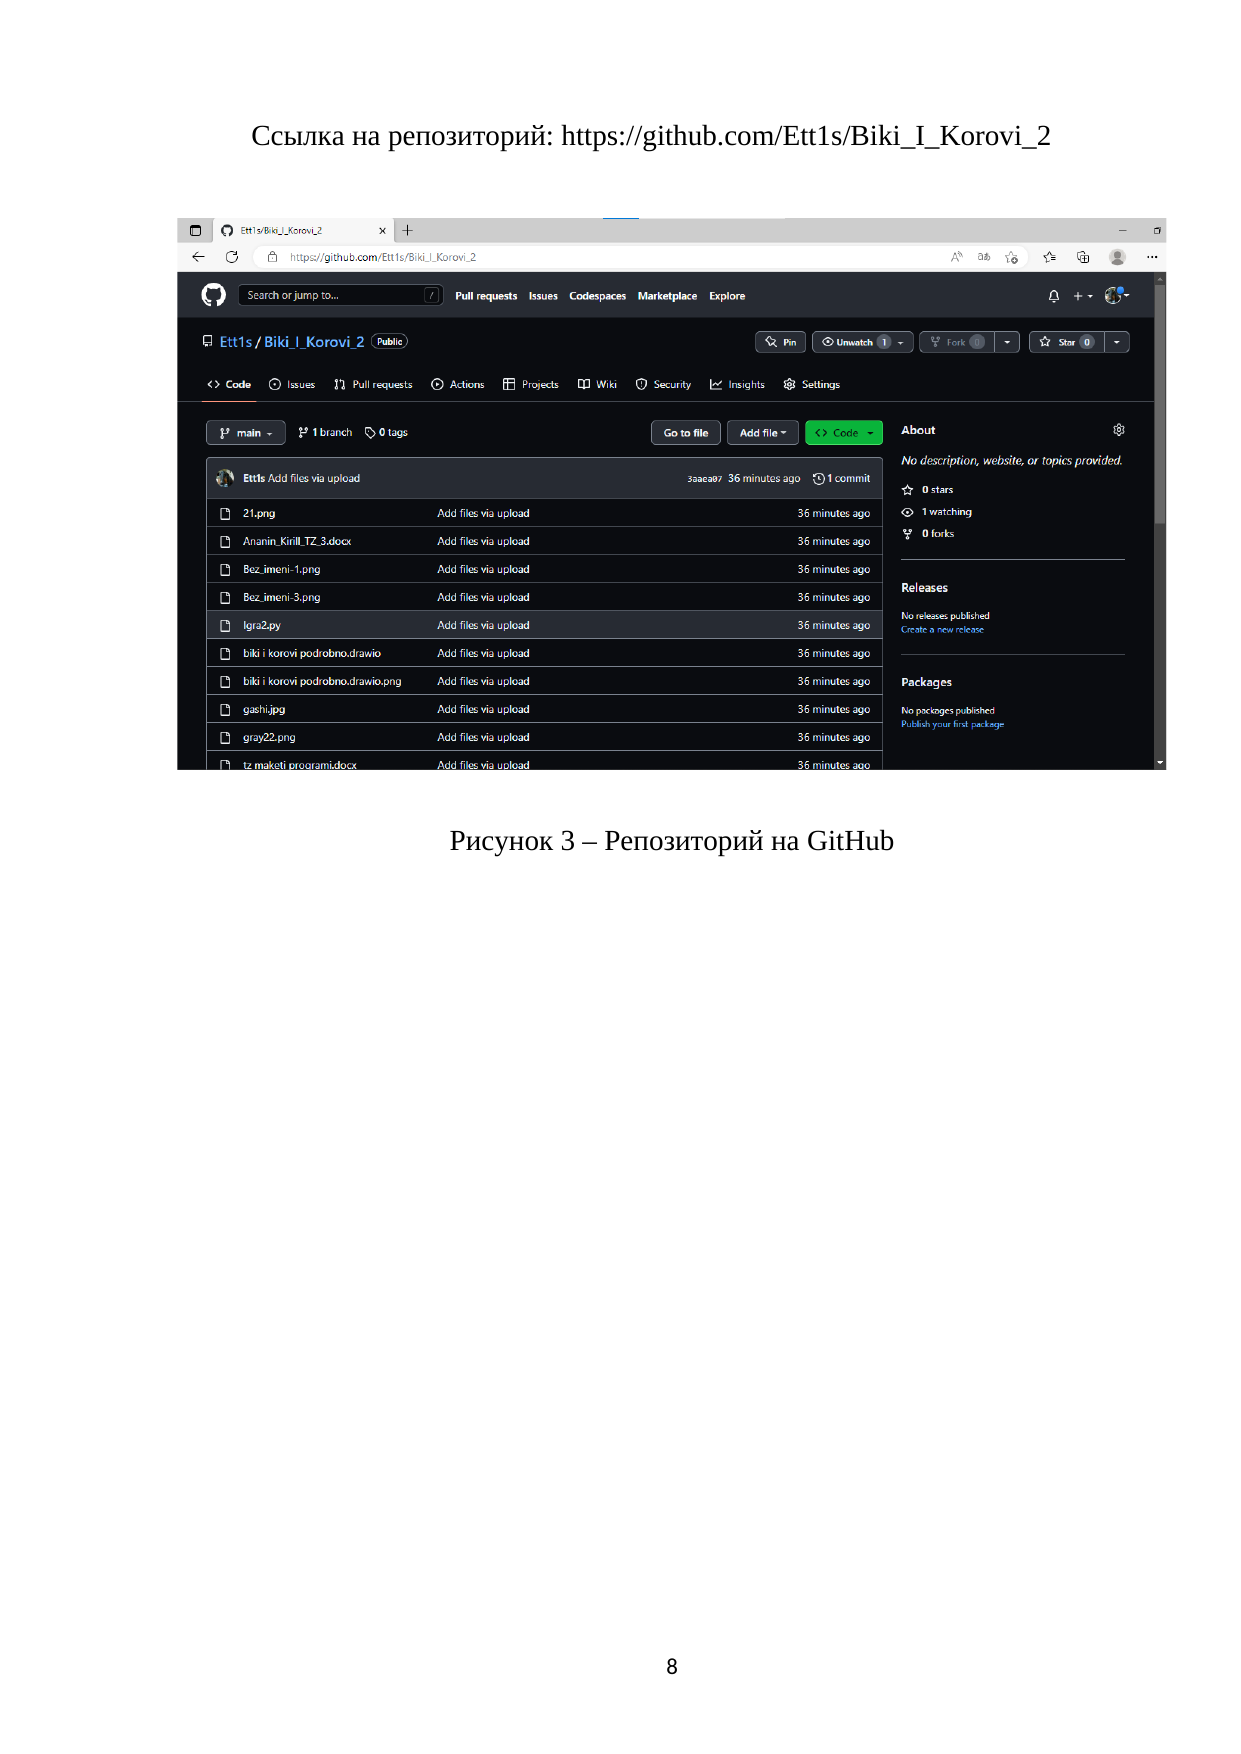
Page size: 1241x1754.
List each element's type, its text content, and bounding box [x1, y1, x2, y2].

picture [177, 218, 1167, 770]
text Рисунок 3 – Репозиторий на GitHub [177, 823, 1167, 856]
text Ссылка на репозиторий: https://github.com/Ett1s/Biki_I_Korovi_2 [177, 118, 1167, 152]
